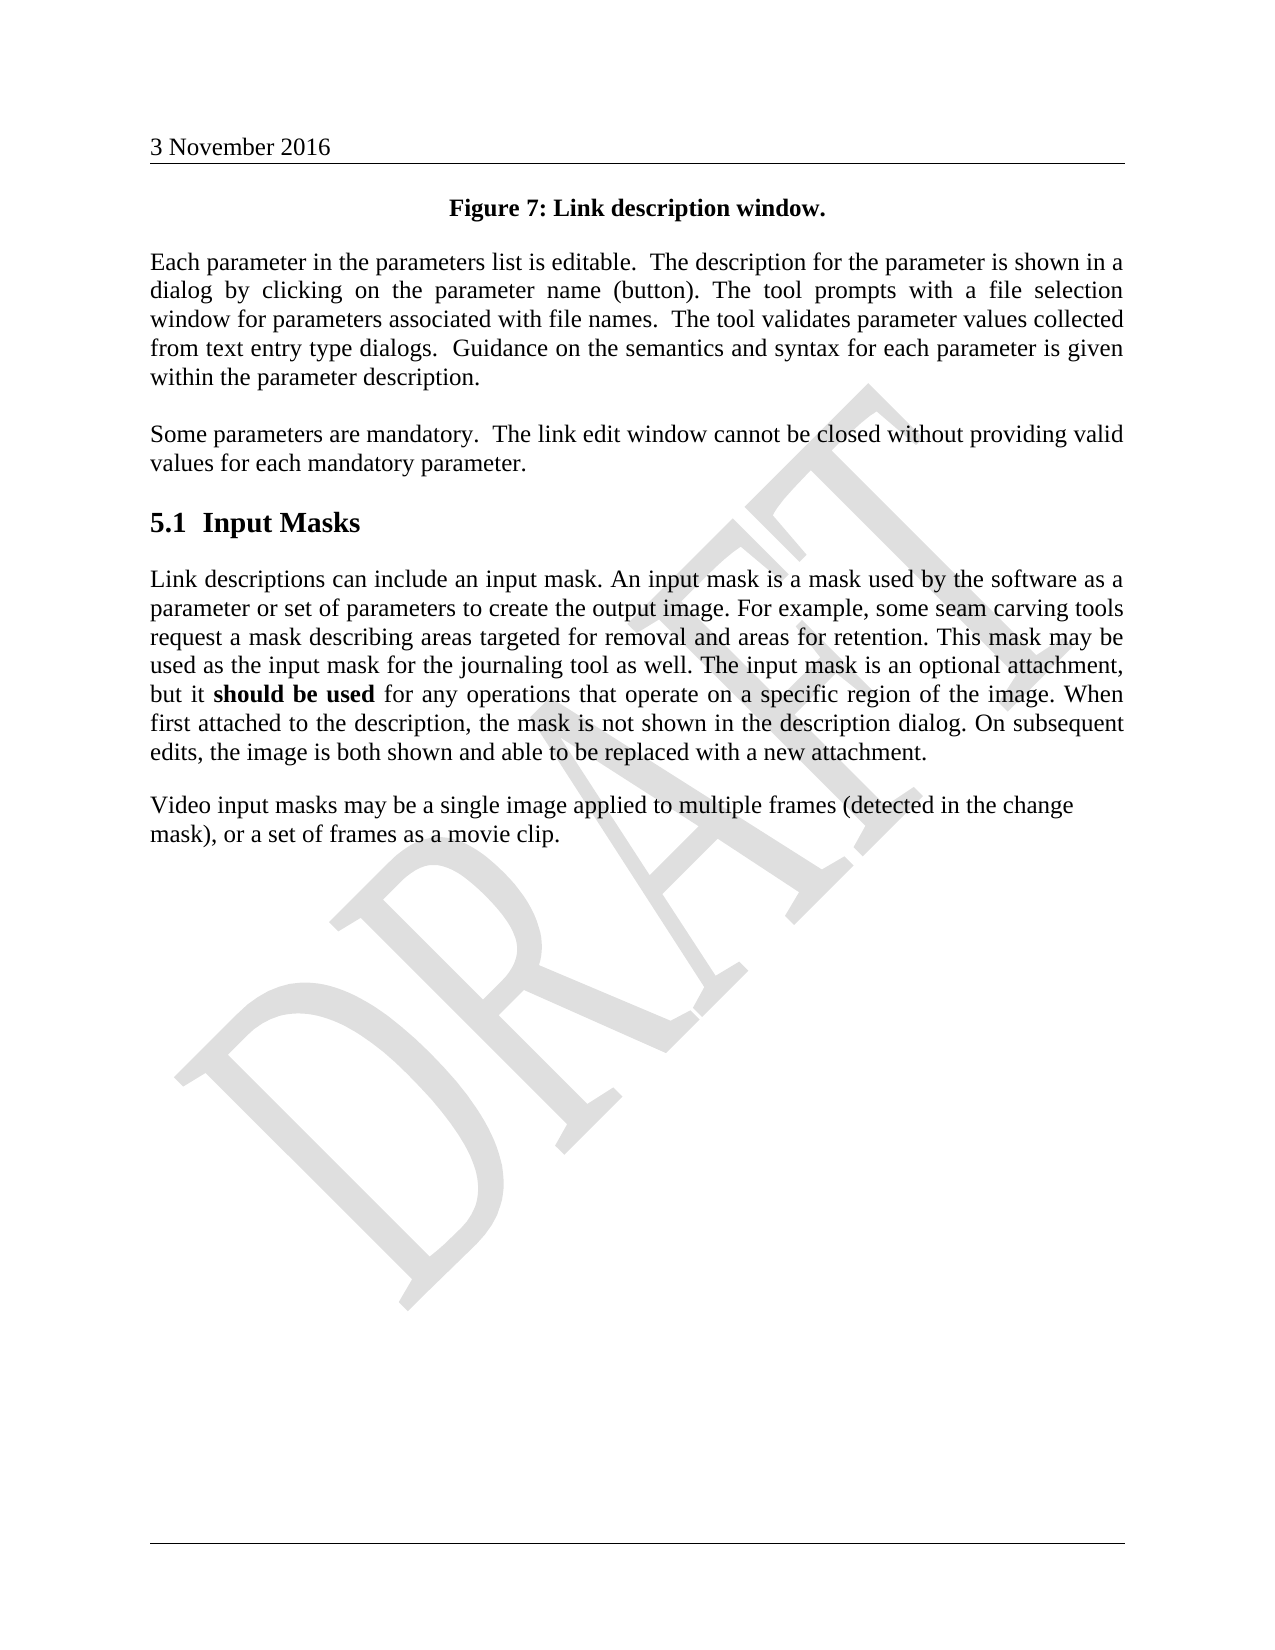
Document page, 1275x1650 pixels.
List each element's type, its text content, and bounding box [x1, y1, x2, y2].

text Video input masks may be a single image applied to multiple frames (detected in the change mask), or a set of frames as a movie clip. [150, 790, 1125, 848]
text Each parameter in the parameters list is editable. The description for the parameter is shown in a dialog by clicking on the parameter name (button). The tool prompts with a file selection window for parameters associated with file names. The tool validates parameter values collected from text entry type dialogs. Guidance on the semantics and syntax for each parameter is given within the parameter description. [150, 247, 1125, 391]
text Link descriptions can include an input mask. An input mask is a mask used by the software as a parameter or set of parameters to create the output image. For example, some seam carving tools request a mask describing areas targeted for removal and areas for retention. This mask may be used as the input mask for the journaling tool as well. The input mask is an optional attachment, but it should be used for any operations that operate on a specific region of the image. When first attached to the description, the mask is not shown in the description dialog. On subsequent edits, the image is both shown and able to be replaced with a new attachment. [150, 564, 1125, 765]
subtitle Input Masks [150, 506, 1125, 539]
text Some parameters are mandatory. The link edit window cannot be closed without providing valid values for each mandatory parameter. [150, 419, 1125, 477]
